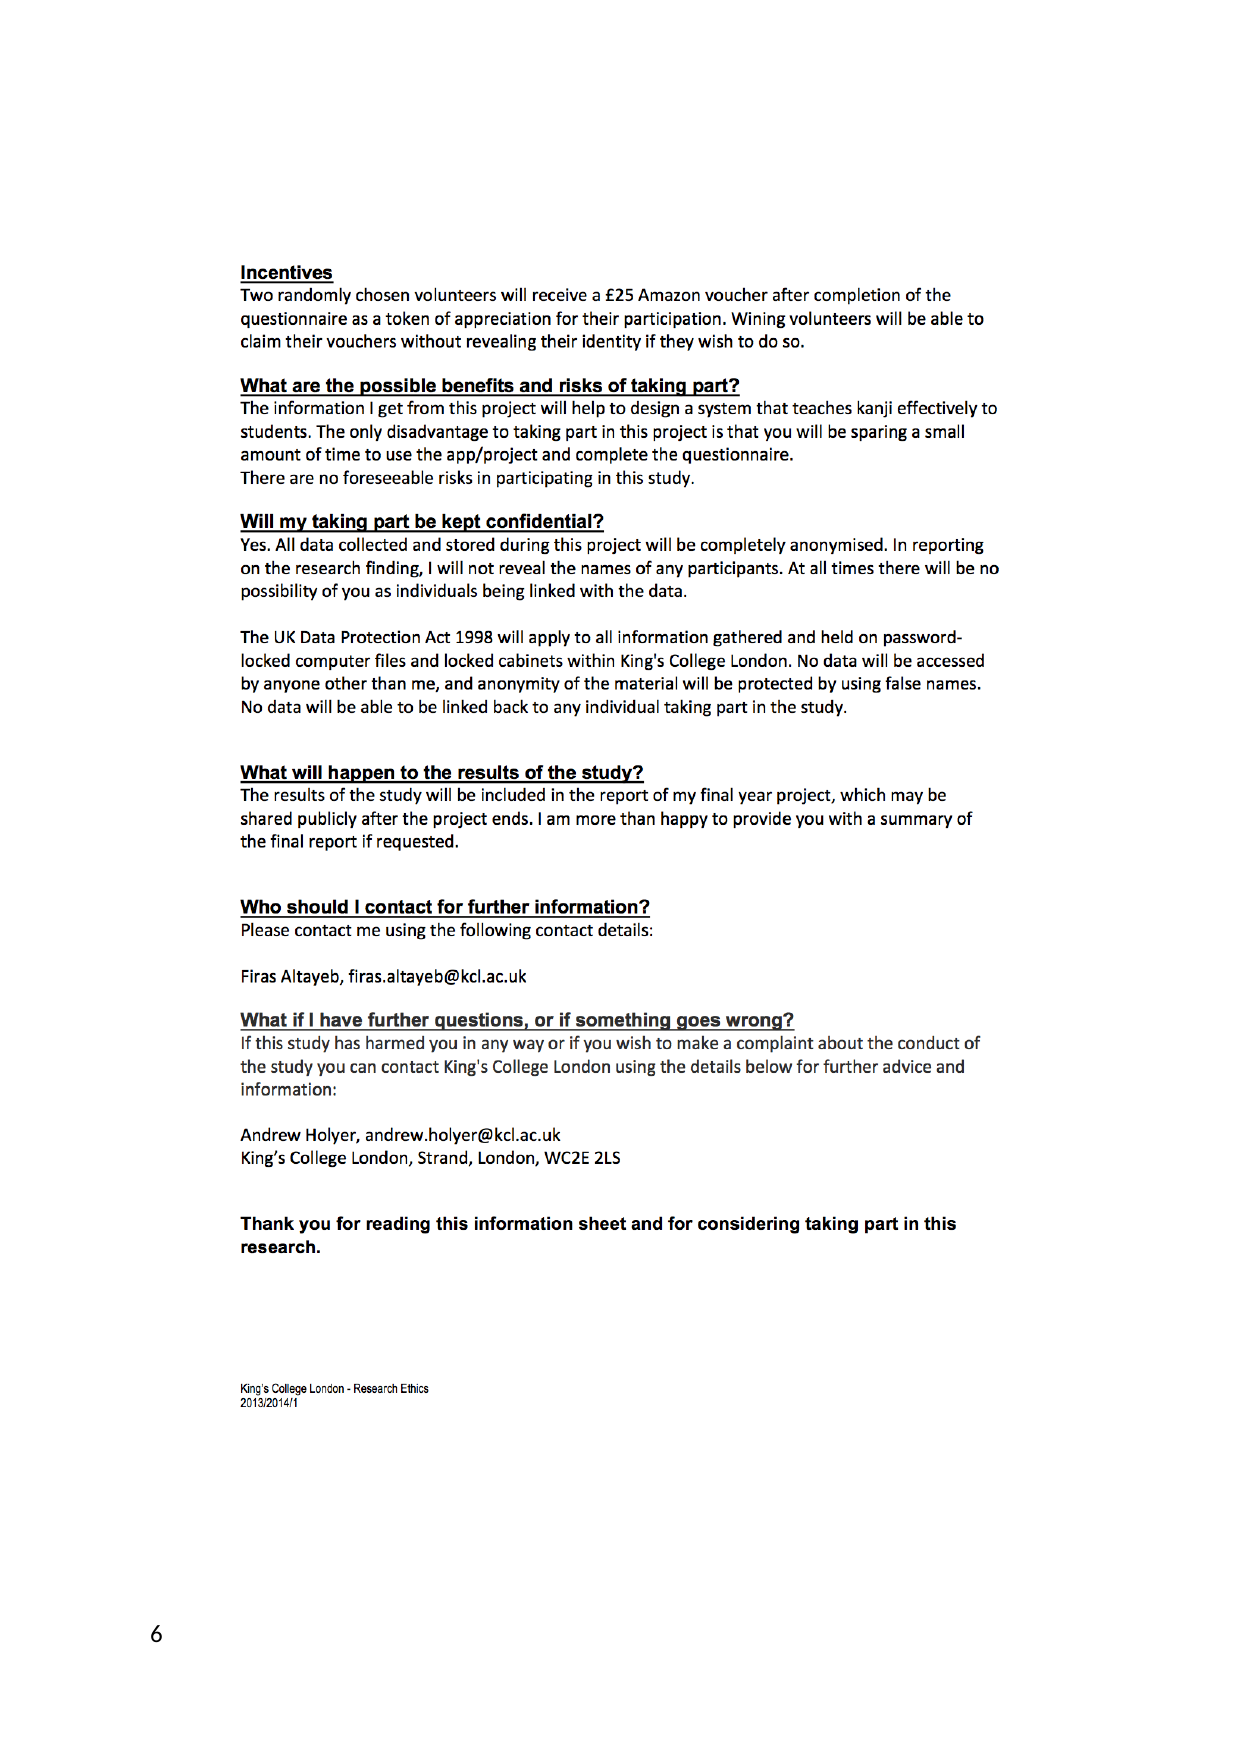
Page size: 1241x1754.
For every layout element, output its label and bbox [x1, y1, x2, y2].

picture [150, 150, 1090, 1479]
